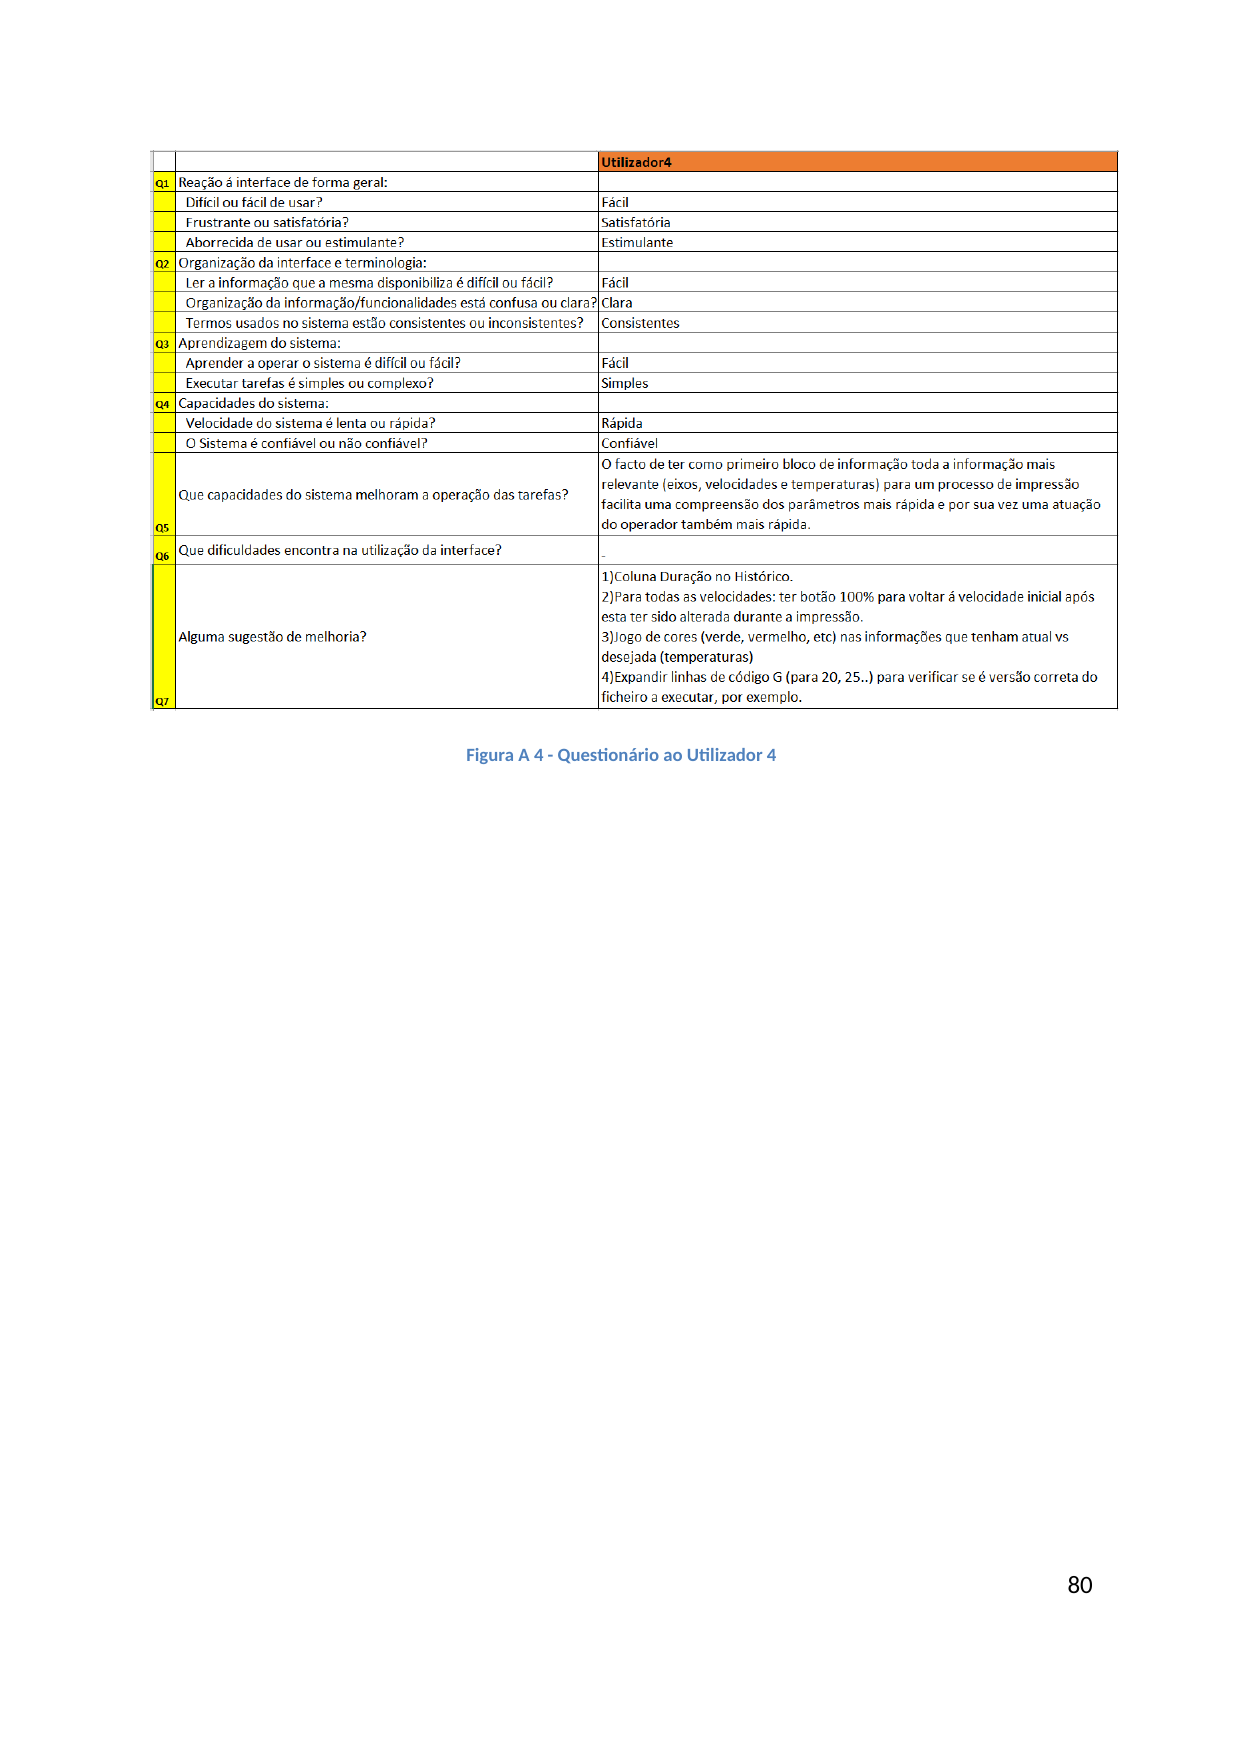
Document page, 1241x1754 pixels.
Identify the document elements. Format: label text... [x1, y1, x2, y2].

picture [150, 150, 1119, 711]
